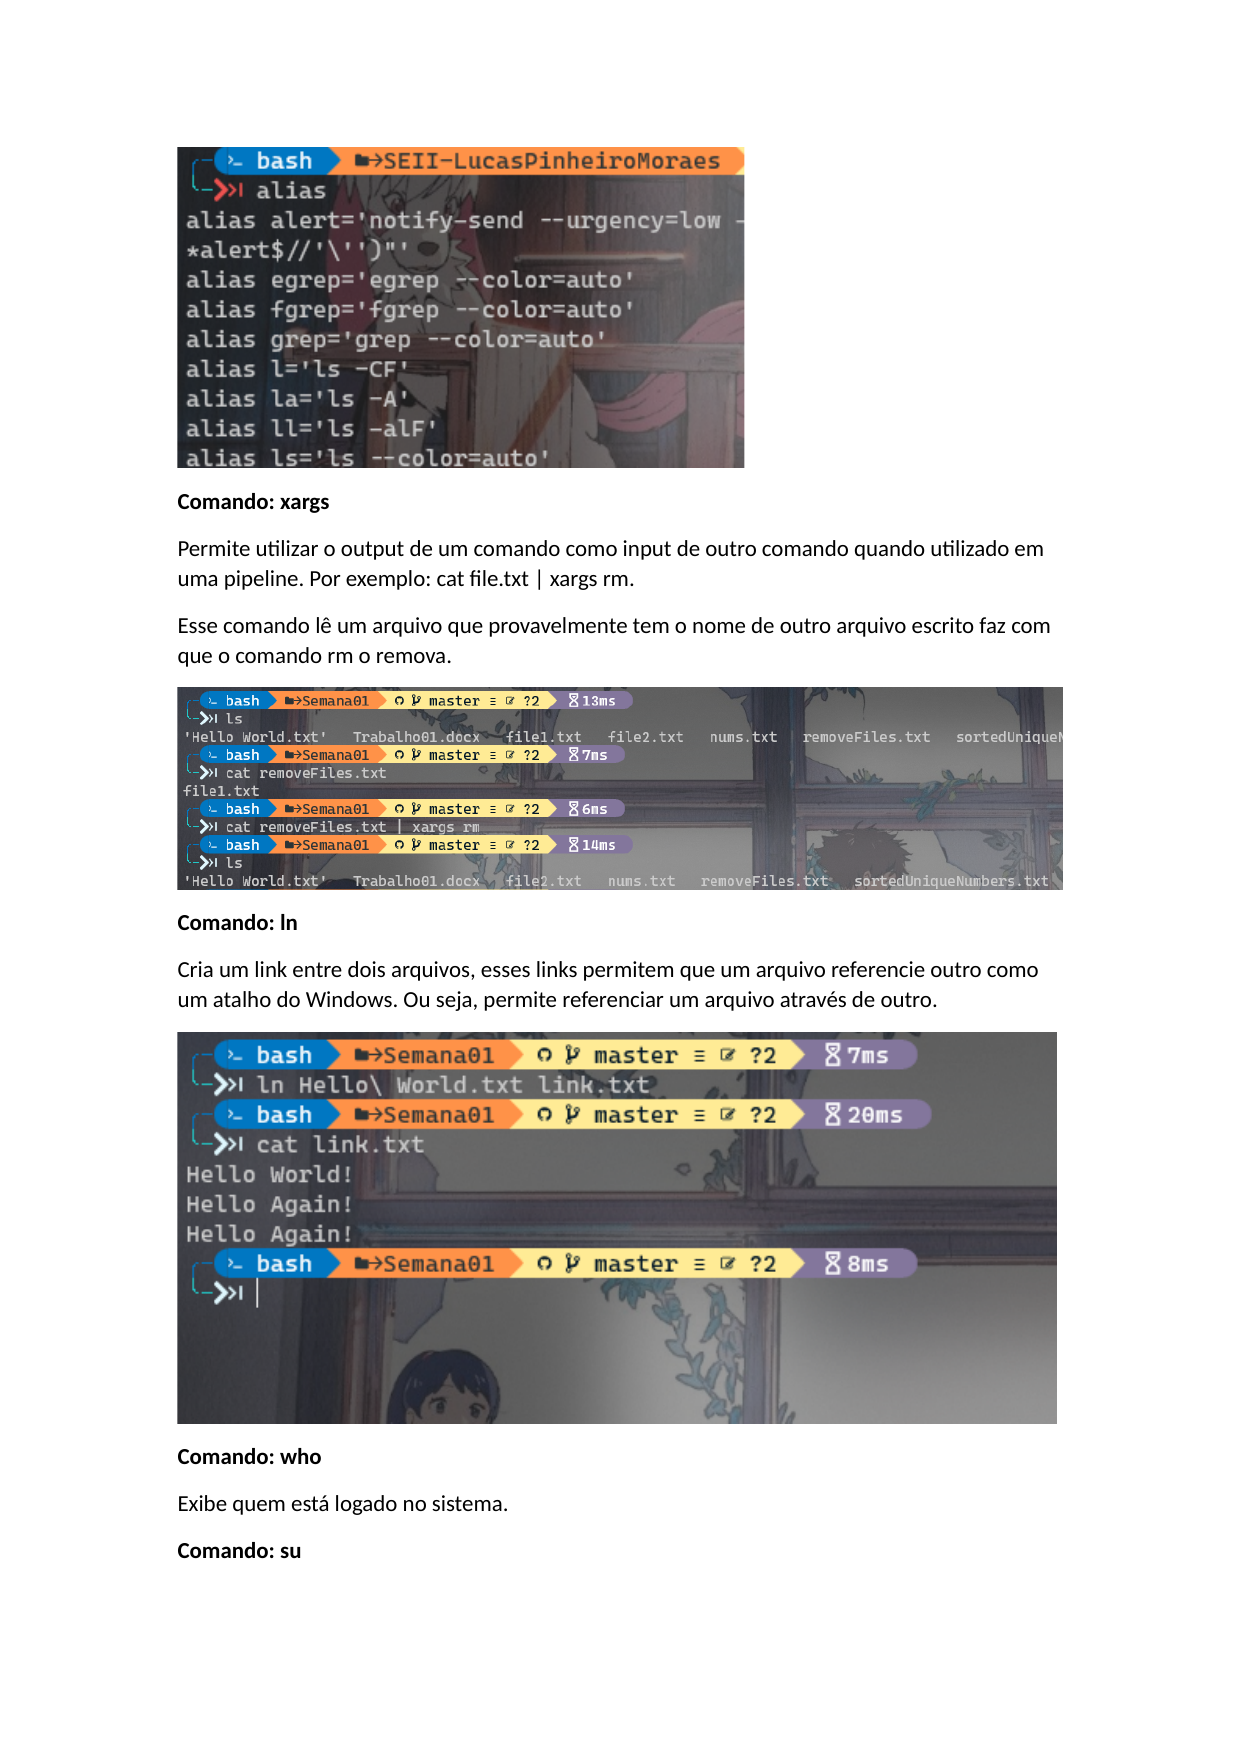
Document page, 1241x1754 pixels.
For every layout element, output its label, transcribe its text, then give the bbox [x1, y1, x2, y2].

text Comando: xargs [177, 487, 1063, 515]
text Comando: su [177, 1536, 1063, 1564]
text Cria um link entre dois arquivos, esses links permitem que um arquivo referencie outro como um atalho do Windows. Ou seja, permite referenciar um arquivo através de outro. [177, 955, 1063, 1013]
text Exibe quem está logado no sistema. [177, 1489, 1063, 1517]
picture [177, 687, 1063, 890]
picture [177, 147, 745, 468]
text Comando: ln [177, 908, 1063, 936]
text Esse comando lê um arquivo que provavelmente tem o nome de outro arquivo escrito faz com que o comando rm o remova. [177, 611, 1063, 669]
picture [177, 1032, 1057, 1424]
text Permite utilizar o output de um comando como input de outro comando quando utilizado em uma pipeline. Por exemplo: cat file.txt | xargs rm. [177, 534, 1063, 592]
text Comando: who [177, 1442, 1063, 1470]
